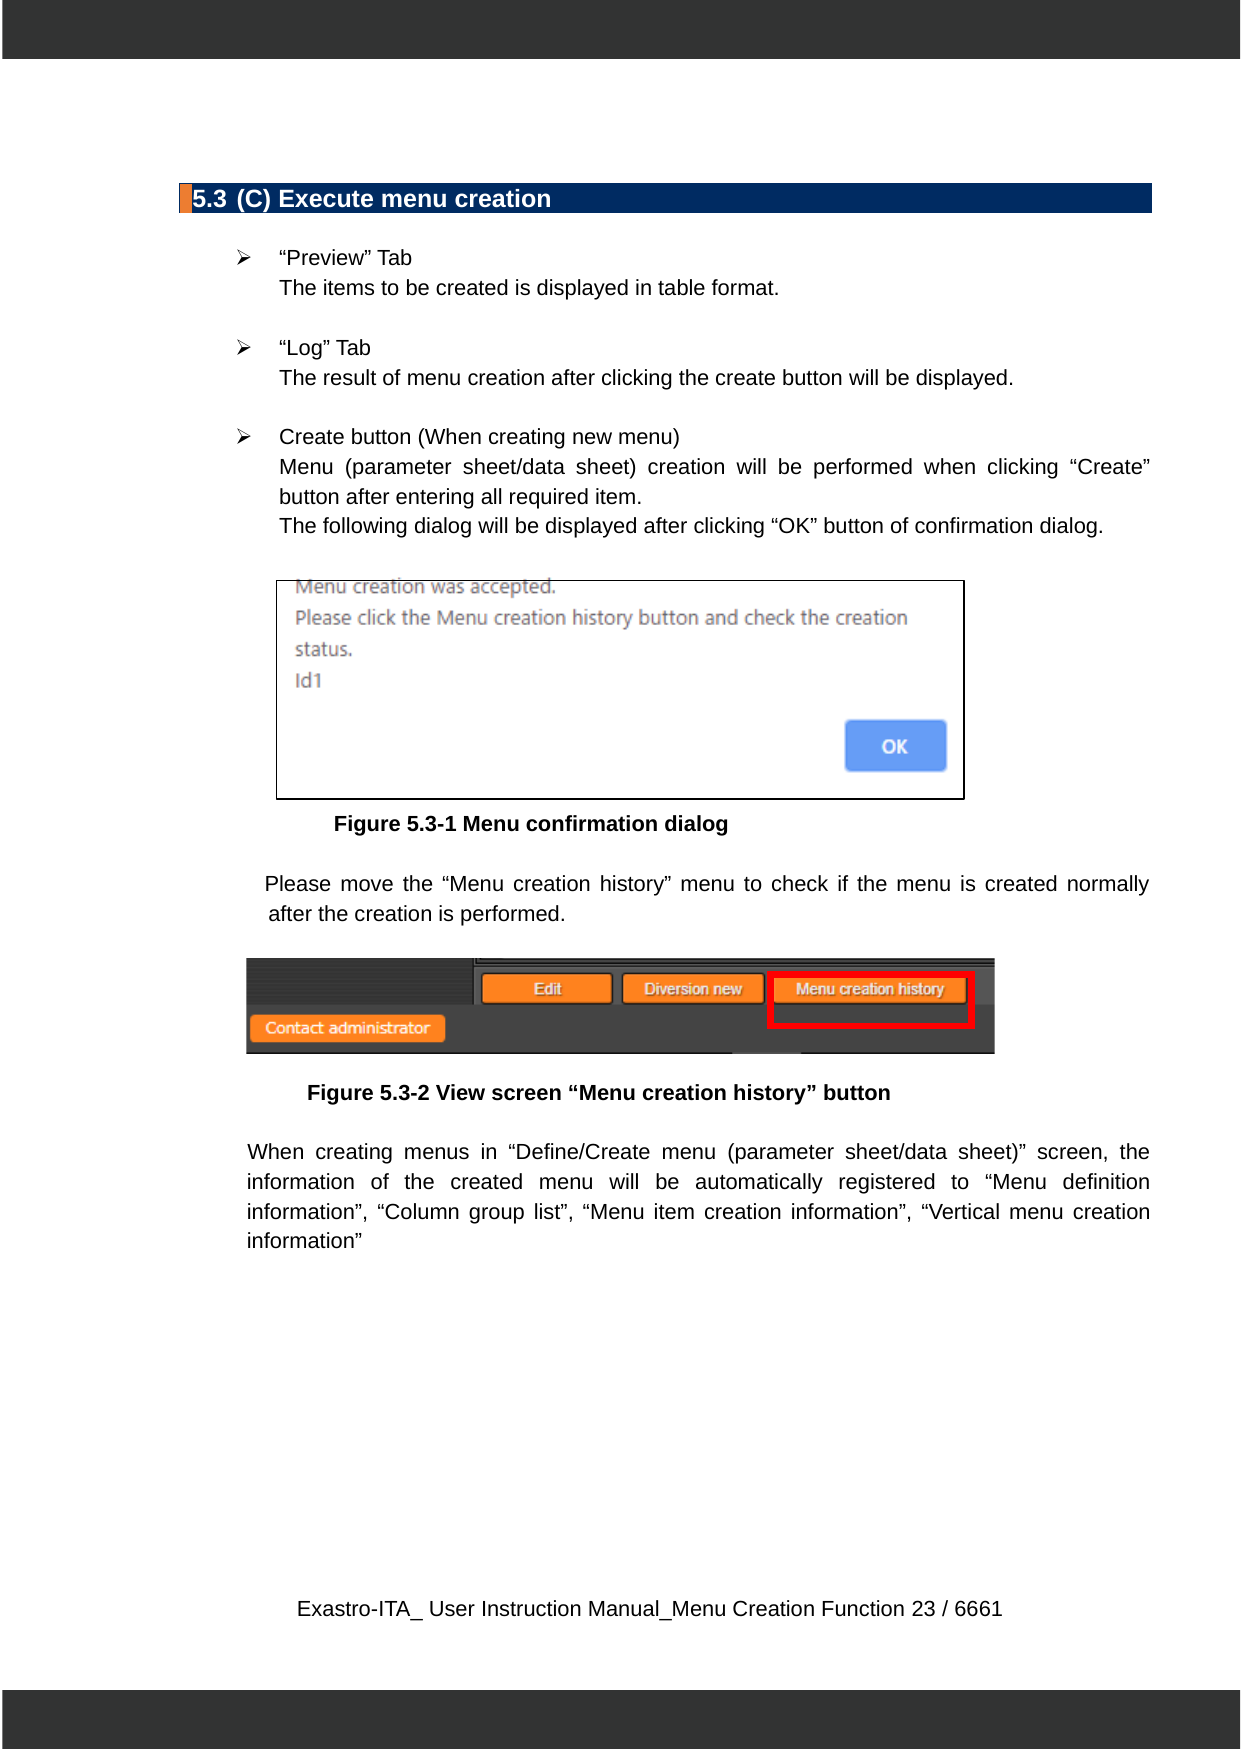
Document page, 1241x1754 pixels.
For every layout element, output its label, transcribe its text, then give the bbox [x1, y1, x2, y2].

picture [278, 581, 963, 790]
list “Log” Tab [235, 332, 1152, 362]
list The result of menu creation after clicking the create button will be displayed. [279, 362, 1152, 392]
list Create button (When creating new menu) [235, 422, 1152, 452]
list Figure 5.3-1 Menu confirmation dialog [279, 809, 1152, 839]
text When creating menus in “Define/Create menu (parameter sheet/data sheet)” screen, the information of the created menu will be automatically registered to “Menu definition information”, “Column group list”, “Menu item creation information”, “Vertical menu creation information” [148, 1137, 1152, 1256]
subtitle (C) Execute menu creation [179, 183, 1152, 213]
list “Preview” Tab [235, 243, 1152, 273]
picture [2, 0, 1241, 59]
picture [246, 958, 995, 1054]
picture [2, 1690, 1241, 1749]
text Figure 5.3-2 View screen “Menu creation history” button [246, 1077, 1152, 1107]
list The items to be created is displayed in table format. [279, 273, 1152, 303]
list Menu (parameter sheet/data sheet) creation will be performed when clicking “Create” button after entering all required item. [279, 452, 1152, 511]
list The following dialog will be displayed after clicking “OK” button of confirmation dialog. [279, 511, 1152, 541]
picture [278, 570, 965, 580]
text Please move the “Menu creation history” menu to check if the menu is created normally after the creation is performed. [246, 869, 1152, 928]
